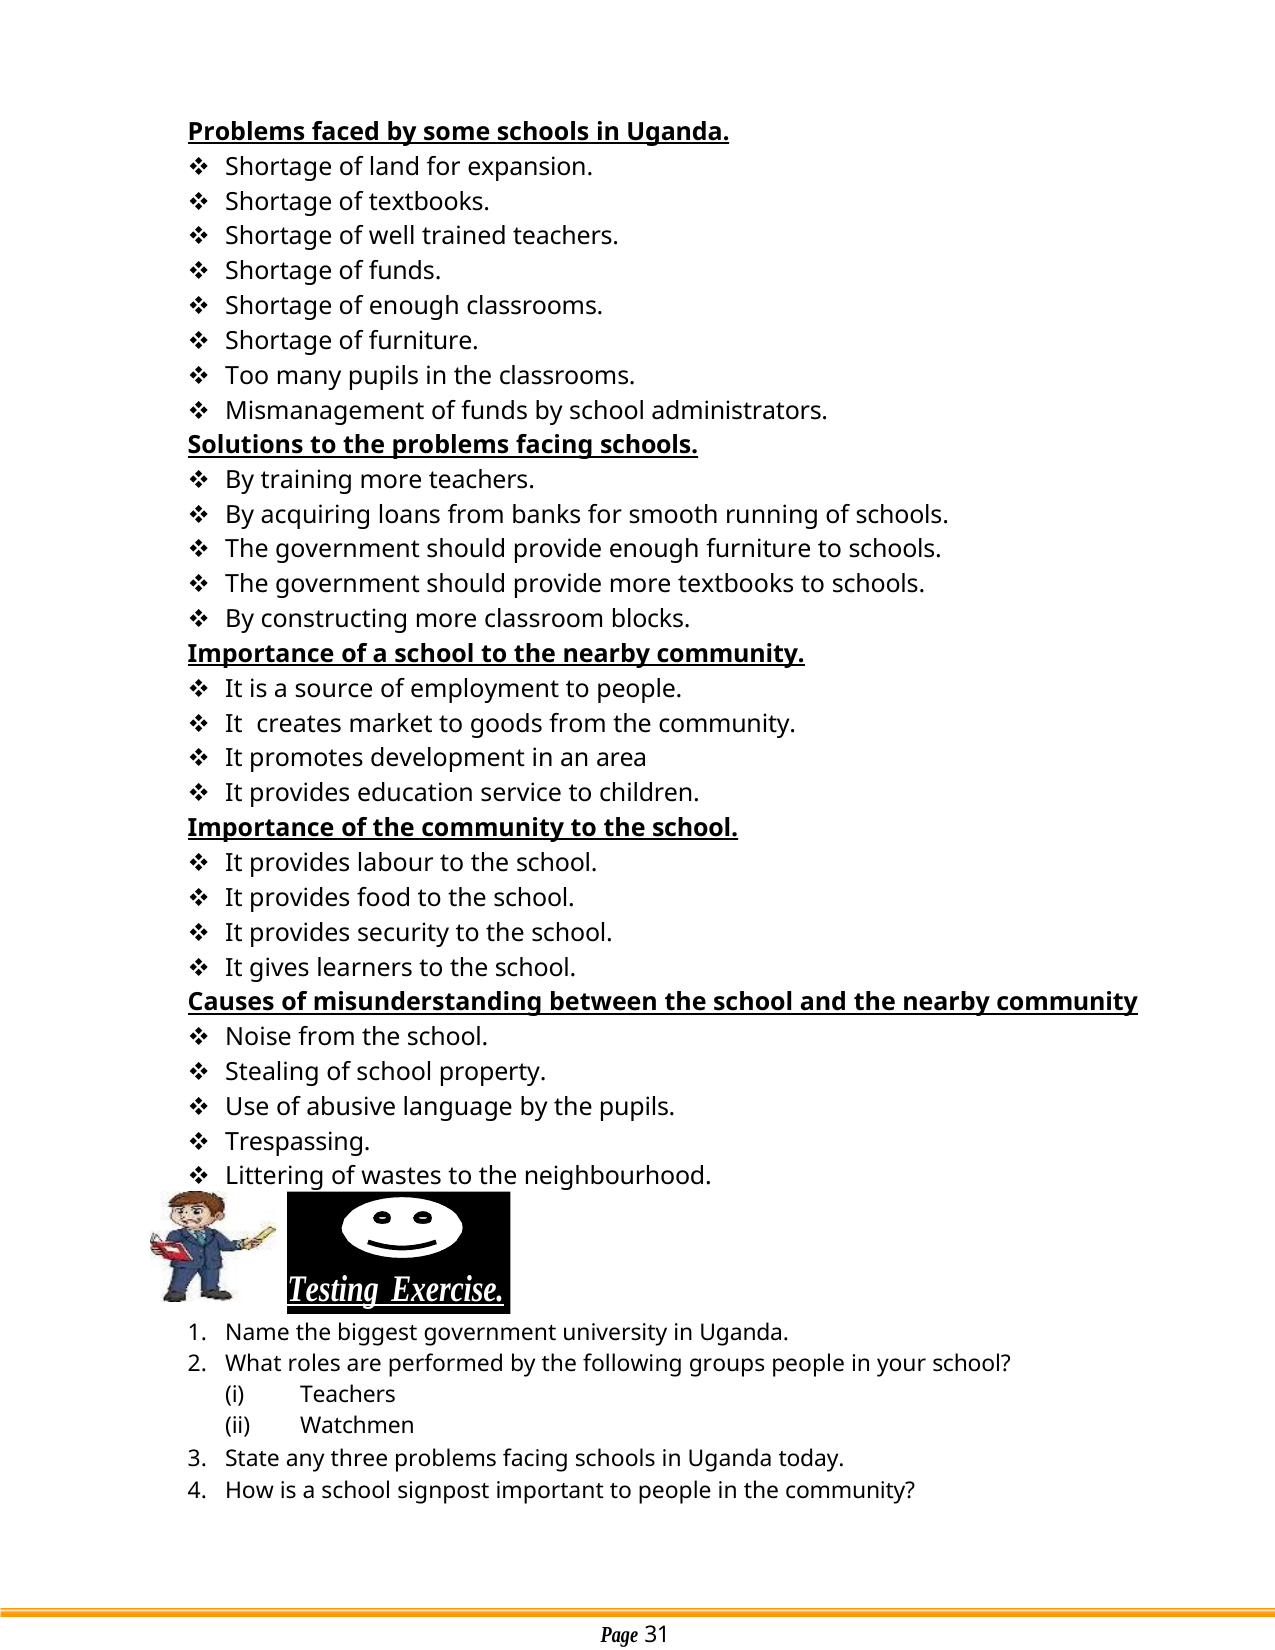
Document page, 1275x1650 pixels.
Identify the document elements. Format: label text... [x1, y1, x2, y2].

list It is a source of employment to people. [187, 669, 1189, 704]
list It provides labour to the school. [187, 843, 1189, 878]
list Use of abusive language by the pupils. [187, 1087, 1189, 1122]
picture [150, 1191, 276, 1302]
picture [0, 1608, 1275, 1617]
list It creates market to goods from the community. [187, 704, 1189, 739]
list Shortage of land for expansion. [187, 147, 1189, 182]
list It gives learners to the school. [187, 948, 1189, 983]
list The government should provide more textbooks to schools. [187, 565, 1189, 599]
subtitle Causes of misunderstanding between the school and the nearby community [187, 983, 1189, 1018]
list By training more teachers. [187, 461, 1189, 496]
list Shortage of enough classrooms. [187, 287, 1189, 322]
list Shortage of well trained teachers. [187, 217, 1189, 252]
list Stealing of school property. [187, 1053, 1189, 1087]
list Teachers [225, 1378, 1189, 1409]
list It provides security to the school. [187, 913, 1189, 948]
list The government should provide enough furniture to schools. [187, 531, 1189, 565]
list Shortage of funds. [187, 252, 1189, 287]
picture [373, 1211, 391, 1224]
picture [413, 1211, 432, 1224]
subtitle Importance of a school to the nearby community. [187, 634, 1189, 669]
list State any three problems facing schools in Uganda today. [187, 1441, 1189, 1473]
list It provides food to the school. [187, 878, 1189, 913]
list By acquiring loans from banks for smooth running of schools. [187, 496, 1189, 531]
list Watchmen [225, 1409, 1189, 1441]
list Name the biggest government university in Uganda. [187, 1315, 1189, 1346]
list Shortage of textbooks. [187, 182, 1189, 217]
list Trespassing. [187, 1122, 1189, 1157]
subtitle Solutions to the problems facing schools. [187, 426, 1189, 461]
list It promotes development in an area [187, 739, 1189, 774]
list Shortage of furniture. [187, 322, 1189, 356]
subtitle Importance of the community to the school. [187, 809, 1189, 843]
list Mismanagement of funds by school administrators. [187, 391, 1189, 426]
list By constructing more classroom blocks. [187, 599, 1189, 634]
list What roles are performed by the following groups people in your school? [187, 1346, 1189, 1378]
subtitle Problems faced by some schools in Uganda. [187, 112, 1189, 147]
list Noise from the school. [187, 1018, 1189, 1053]
list Too many pupils in the classrooms. [187, 356, 1189, 391]
list How is a school signpost important to people in the community? [187, 1473, 1189, 1504]
list It provides education service to children. [187, 774, 1189, 809]
list Littering of wastes to the neighbourhood. [187, 1157, 1189, 1191]
